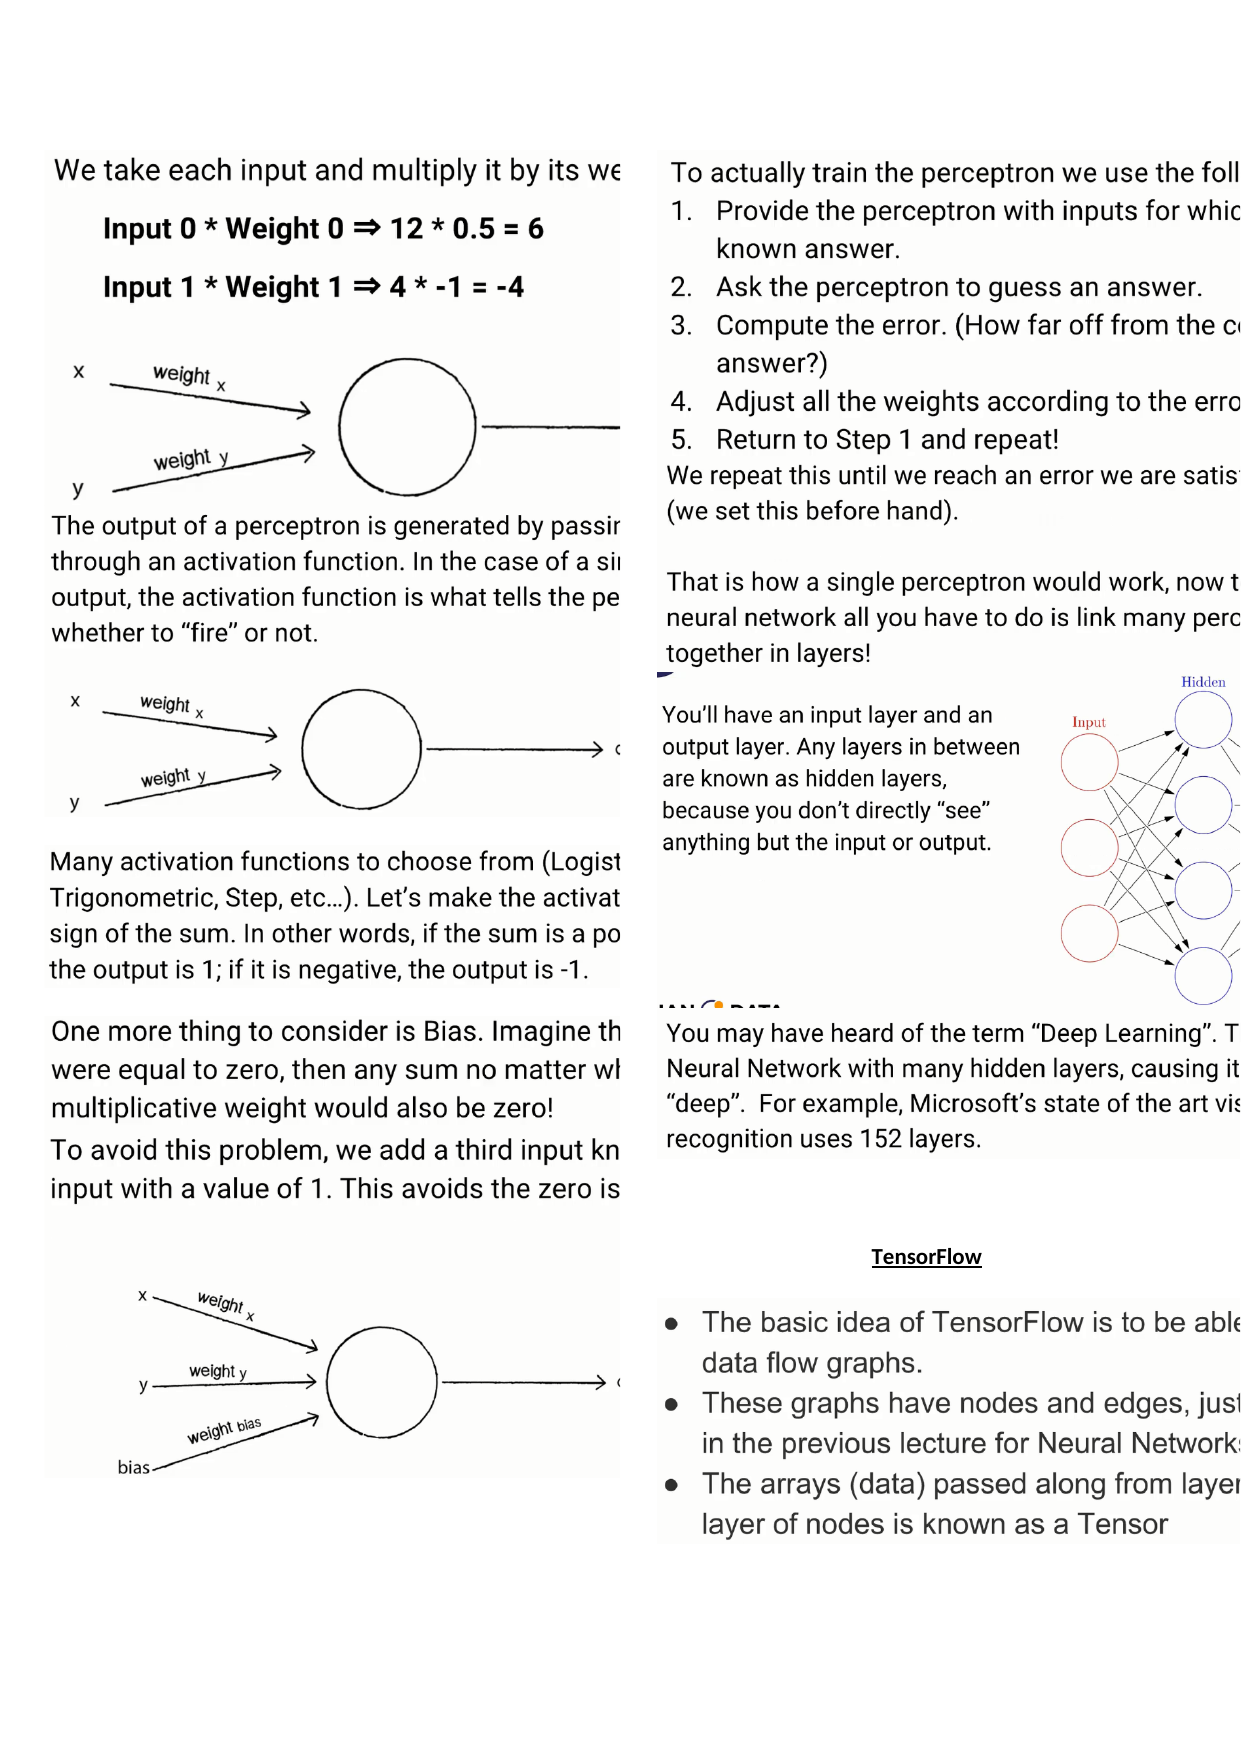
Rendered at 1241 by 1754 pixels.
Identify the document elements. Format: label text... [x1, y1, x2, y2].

text TensorFlow [657, 1242, 1196, 1270]
picture [657, 150, 1241, 1159]
picture [44, 1016, 621, 1478]
picture [44, 150, 621, 817]
picture [44, 845, 621, 988]
picture [657, 1298, 1241, 1544]
